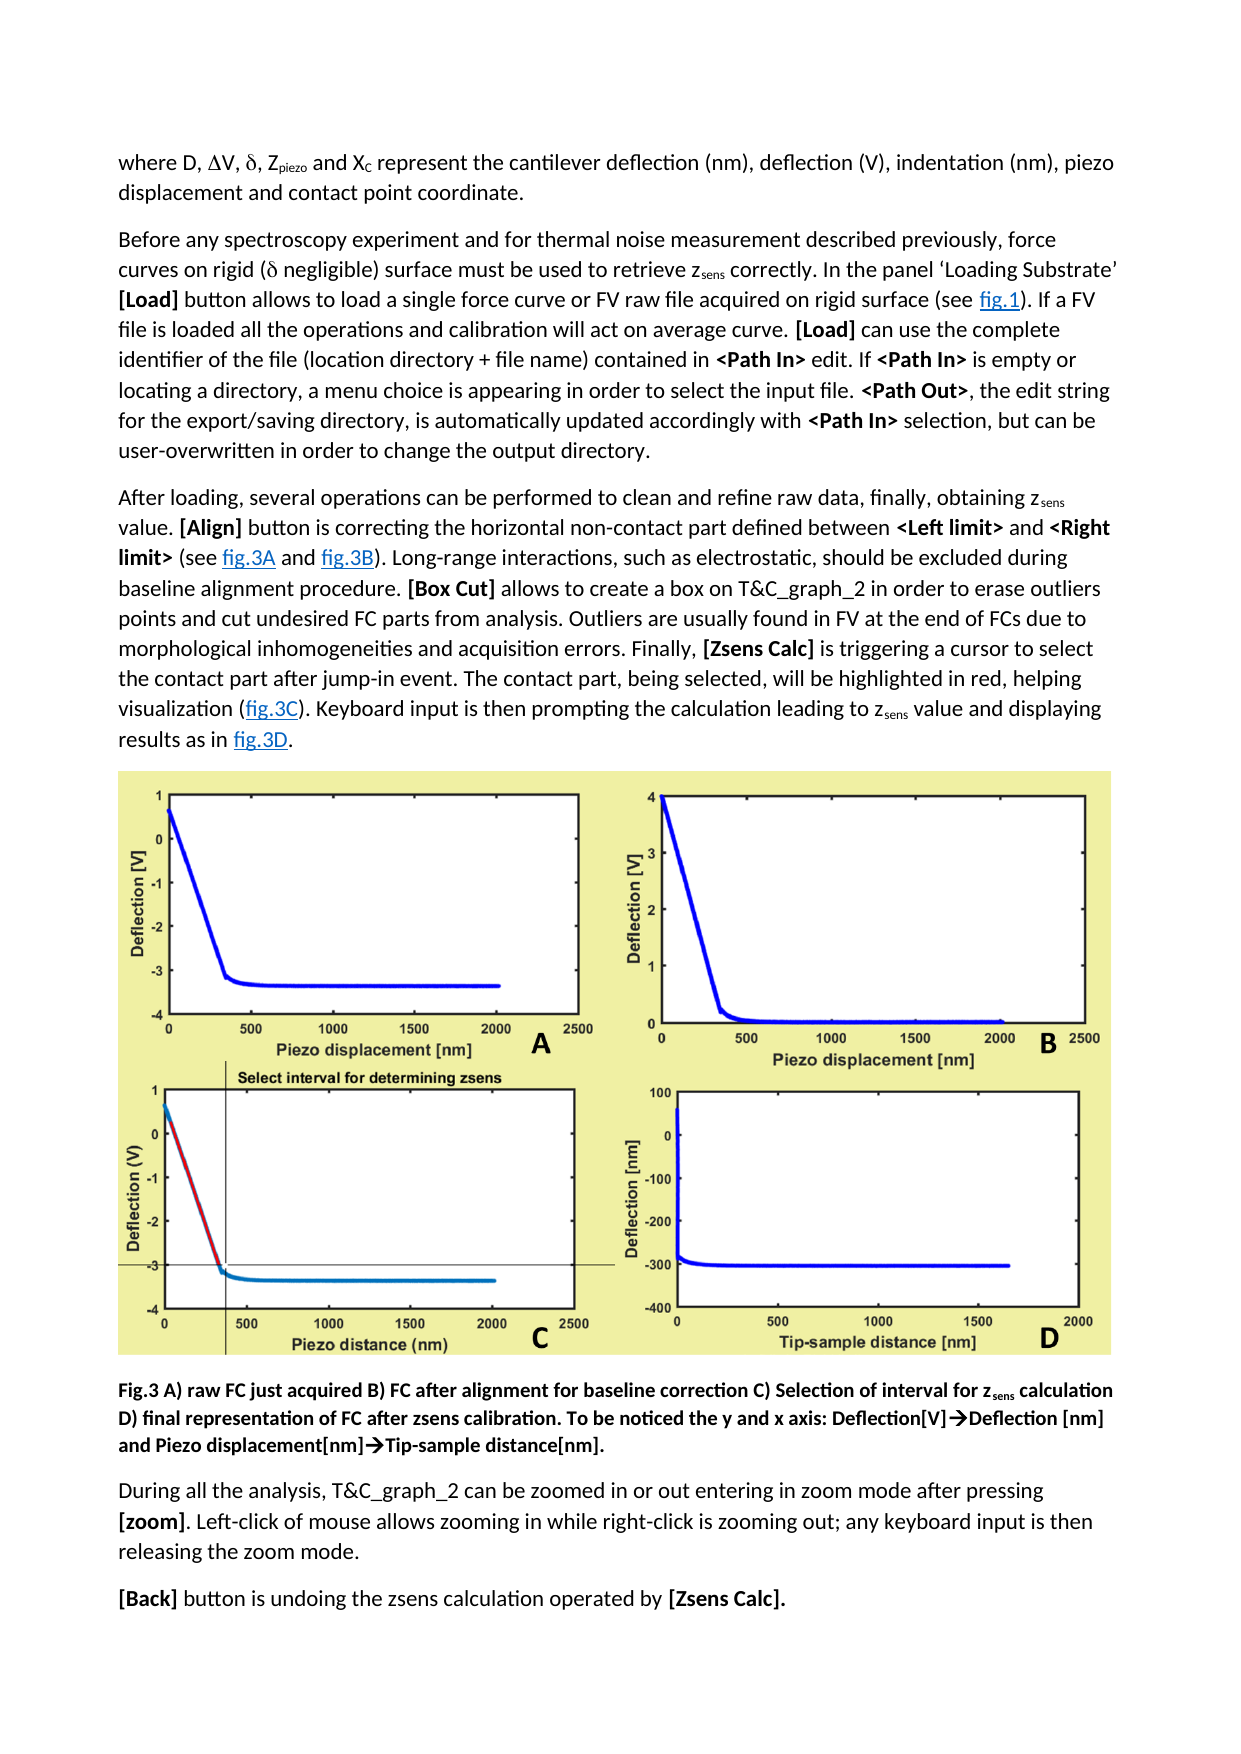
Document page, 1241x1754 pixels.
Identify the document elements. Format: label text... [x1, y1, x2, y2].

text [Back] button is undoing the zsens calculation operated by [Zsens Calc]. [118, 1584, 1122, 1612]
picture [118, 771, 1112, 1376]
text During all the analysis, T&C_graph_2 can be zoomed in or out entering in zoom mode after pressing [zoom]. Left-click of mouse allows zooming in while right-click is zooming out; any keyboard input is then releasing the zoom mode. [118, 1477, 1122, 1565]
text After loading, several operations can be performed to clean and refine raw data, finally, obtaining zsens value. [Align] button is correcting the horizontal non-contact part defined between <Left limit> and <Right limit> (see fig.3A and fig.3B). Long-range interactions, such as electrostatic, should be excluded during baseline alignment procedure. [Box Cut] allows to create a box on T&C_graph_2 in order to erase outliers points and cut undesired FC parts from analysis. Outliers are usually found in FV at the end of FCs due to morphological inhomogeneities and acquisition errors. Finally, [Zsens Calc] is triggering a cursor to select the contact part after jump-in event. The contact part, being selected, will be highlighted in red, helping visualization (fig.3C). Keyboard input is then prompting the calculation leading to zsens value and displaying results as in fig.3D. [118, 483, 1122, 753]
text where D, V, , Zpiezo and XC represent the cantilever deflection (nm), deflection (V), indentation (nm), piezo displacement and contact point coordinate. [118, 148, 1122, 206]
text Before any spectroscopy experiment and for thermal noise measurement described previously, force curves on rigid ( negligible) surface must be used to retrieve zsens correctly. In the panel ‘Loading Substrate’ [Load] button allows to load a single force curve or FV raw file acquired on rigid surface (see fig.1). If a FV file is loaded all the operations and calibration will act on average curve. [Load] can use the complete identifier of the file (location directory + file name) contained in <Path In> edit. If <Path In> is empty or locating a directory, a menu choice is appearing in order to select the input file. <Path Out>, the edit string for the export/saving directory, is automatically updated accordingly with <Path In> selection, but can be user-overwritten in order to change the output directory. [118, 225, 1122, 464]
